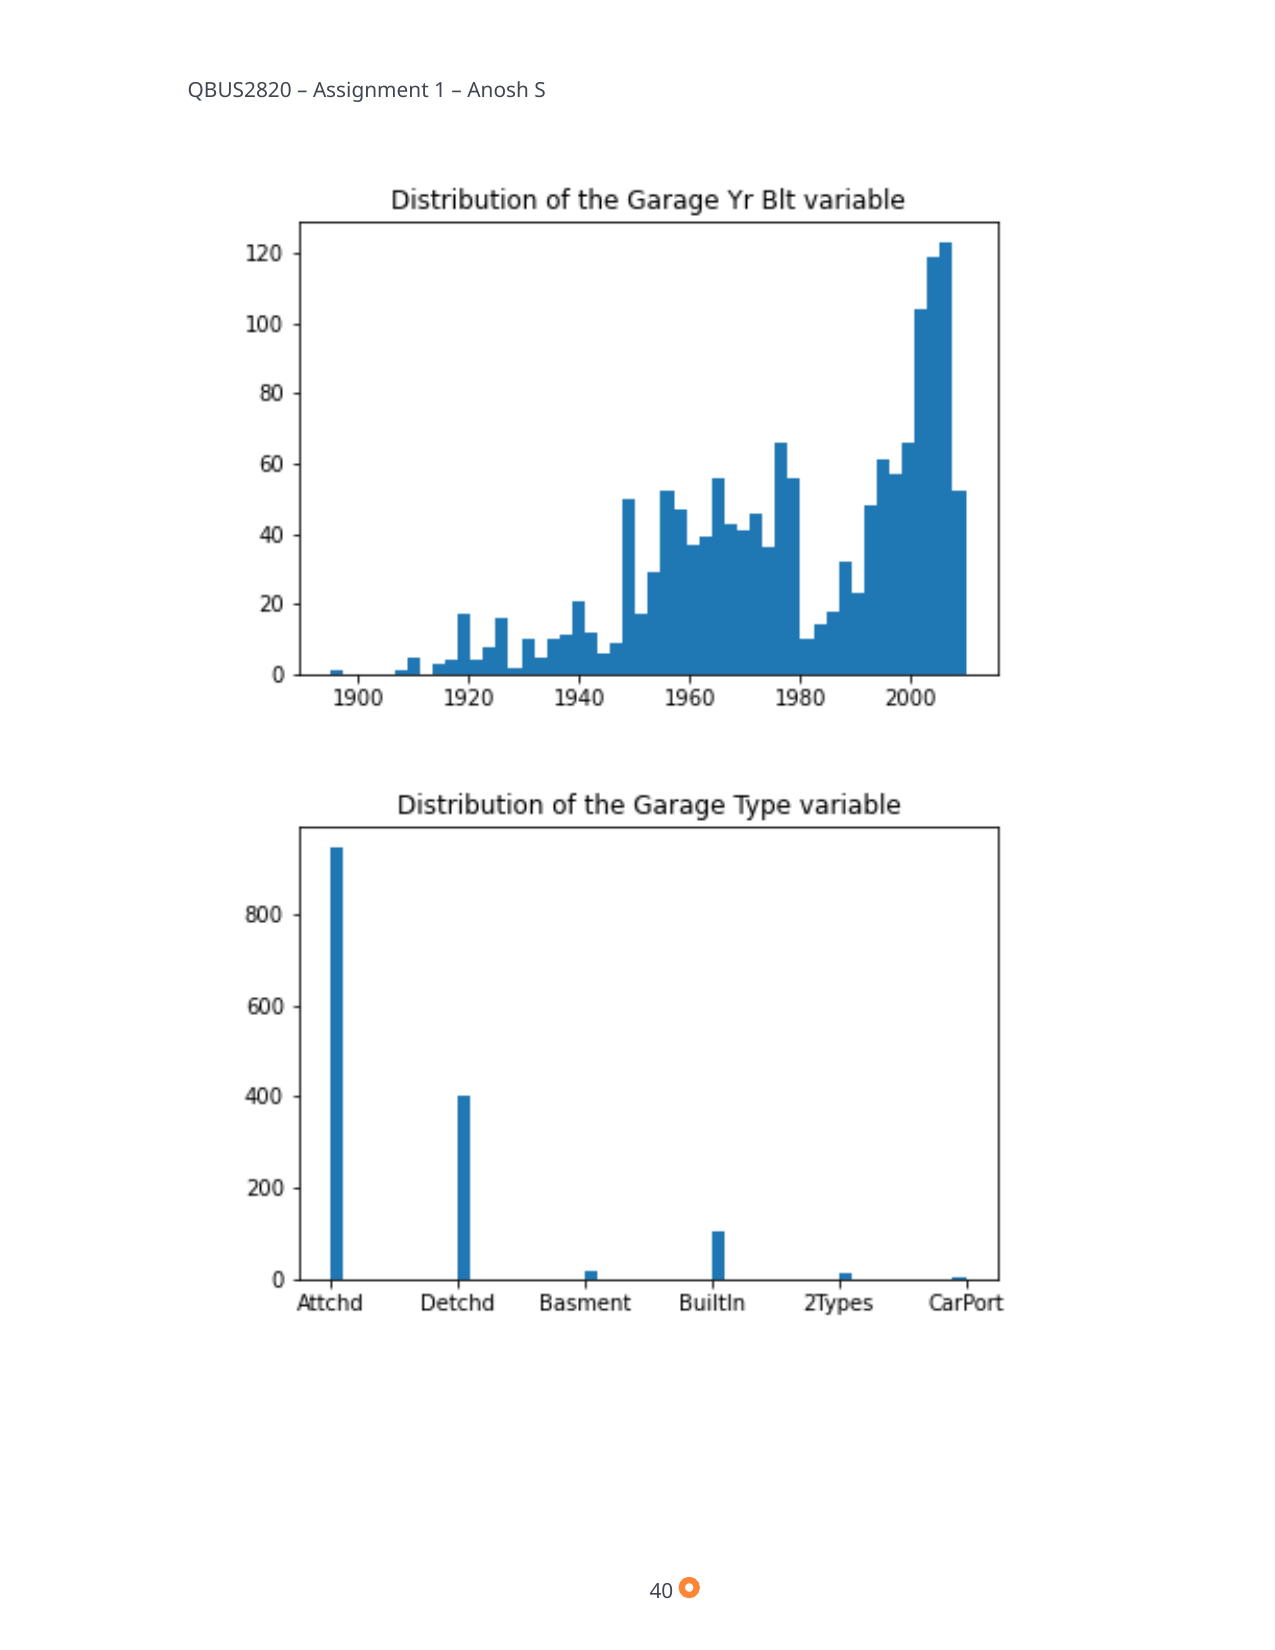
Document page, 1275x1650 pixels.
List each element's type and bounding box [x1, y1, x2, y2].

picture [187, 754, 1088, 1355]
picture [187, 150, 1088, 750]
